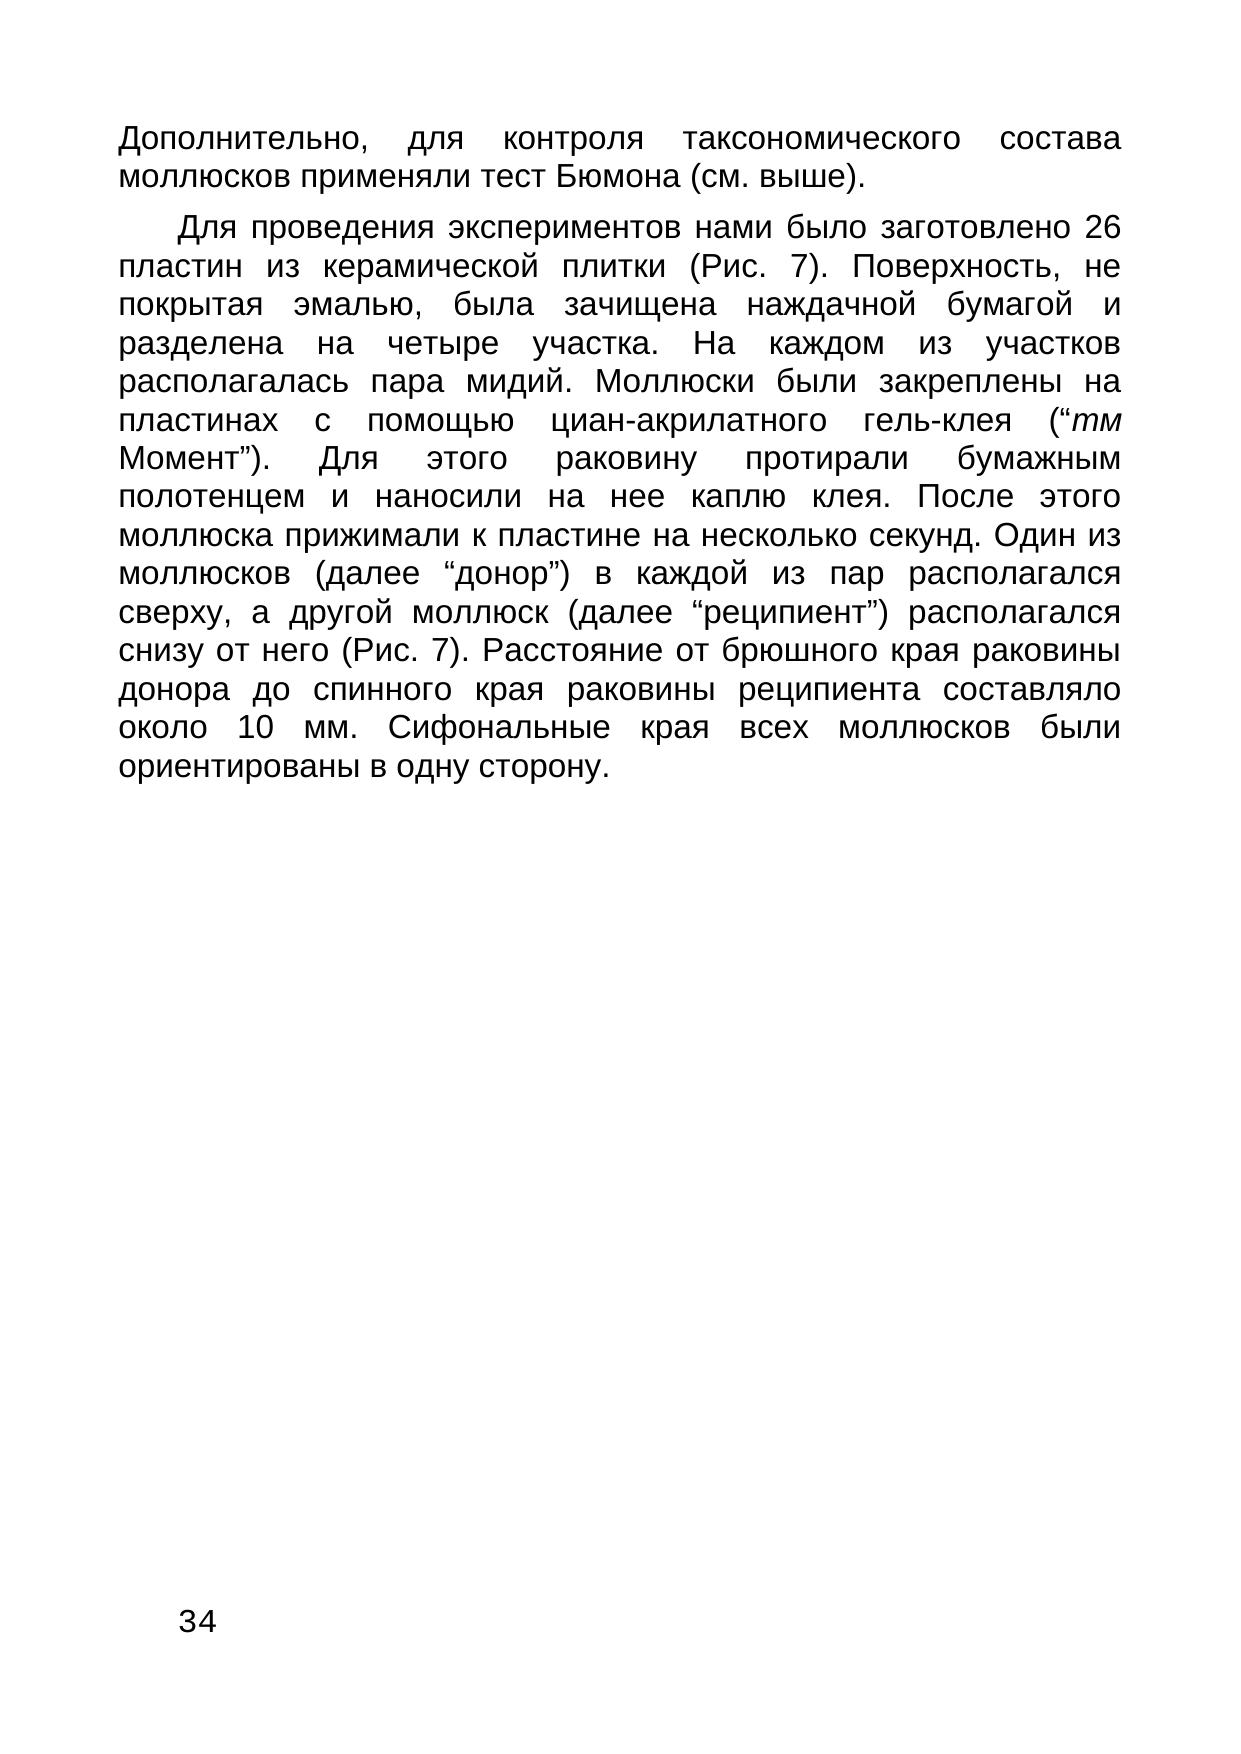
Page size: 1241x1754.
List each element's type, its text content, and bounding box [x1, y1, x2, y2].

text Для проведения экспериментов нами было заготовлено 26 пластин из керамической плитки (Рис. 7). Поверхность, не покрытая эмалью, была зачищена наждачной бумагой и разделена на четыре участка. На каждом из участков располагалась пара мидий. Моллюски были закреплены на пластинах с помощью циан-акрилатного гель-клея (“тм Момент”). Для этого раковину протирали бумажным полотенцем и наносили на нее каплю клея. После этого моллюска прижимали к пластине на несколько секунд. Один из моллюсков (далее “донор”) в каждой из пар располагался сверху, а другой моллюск (далее “реципиент”) располагался снизу от него (Рис. 7). Расстояние от брюшного края раковины донора до спинного края раковины реципиента составляло около 10 мм. Сифональные края всех моллюсков были ориентированы в одну сторону. [118, 207, 1122, 784]
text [118, 118, 1122, 195]
